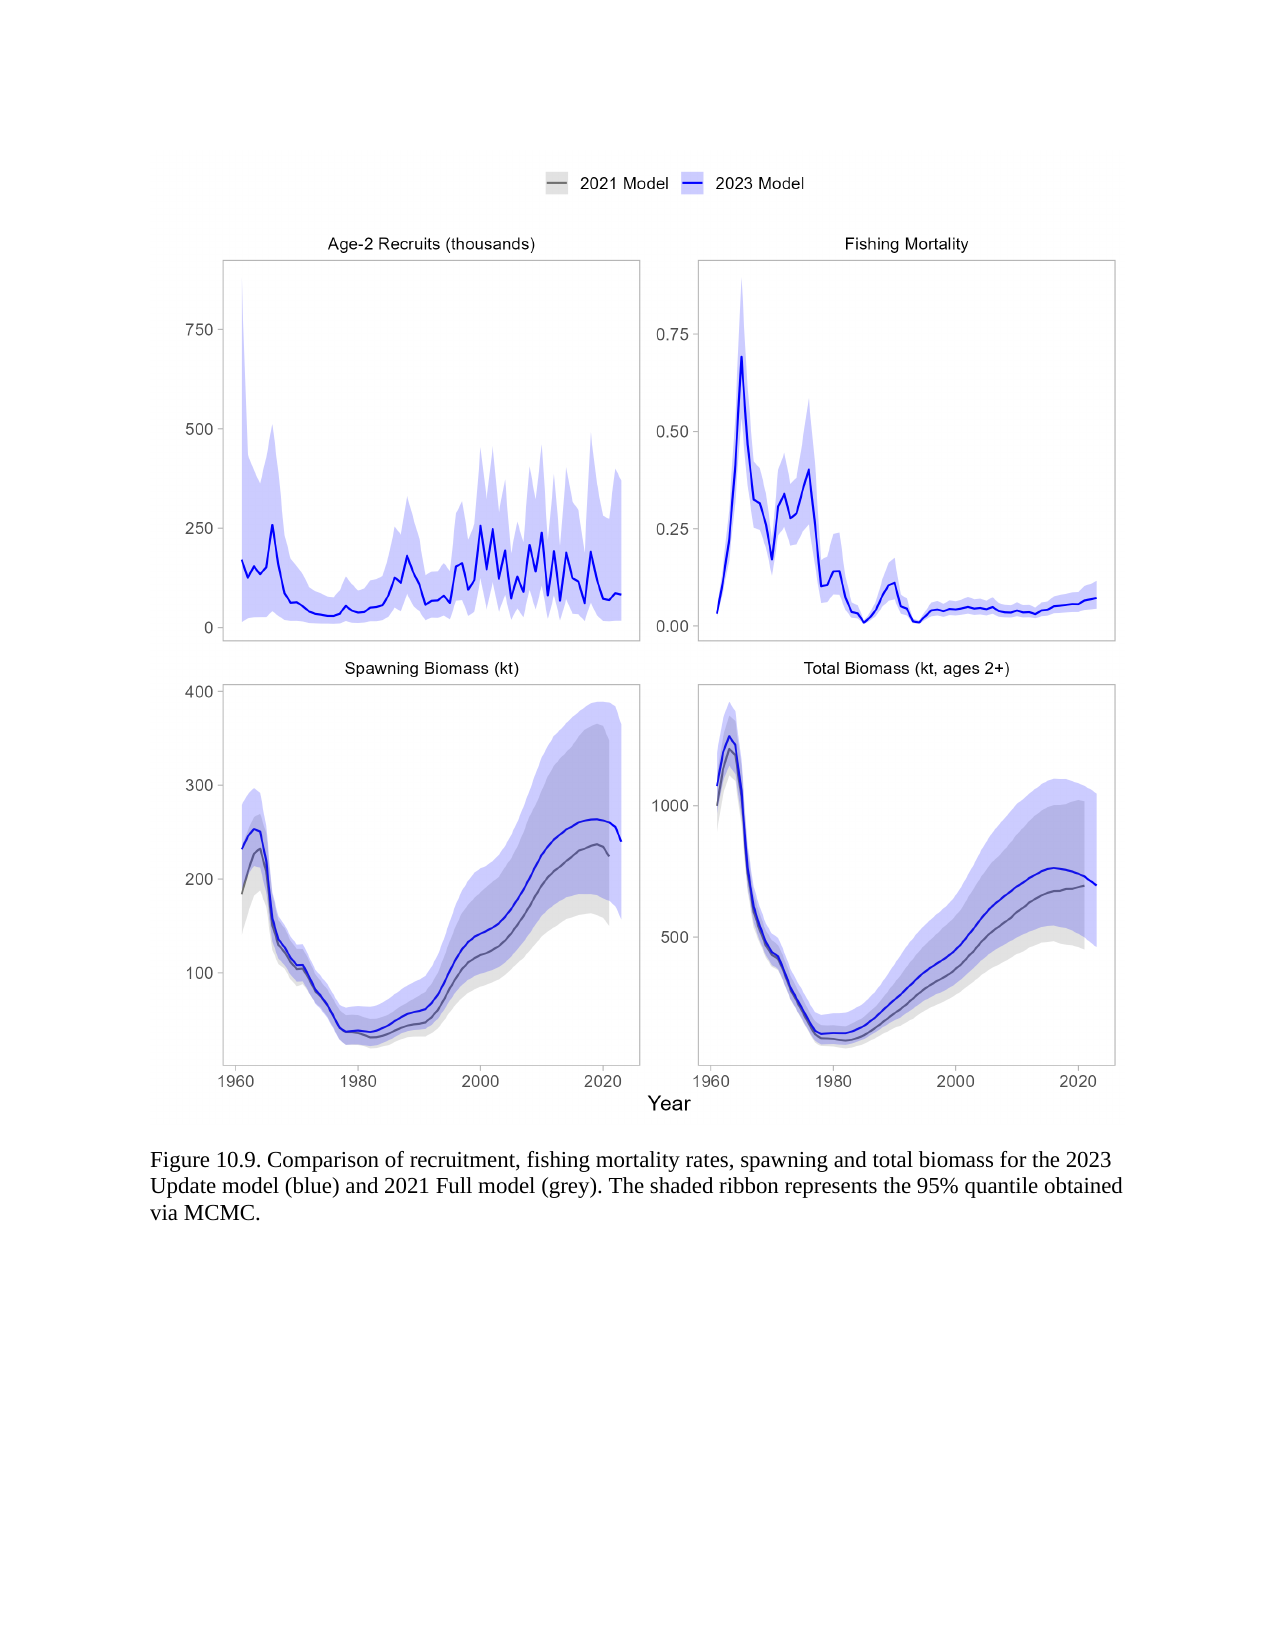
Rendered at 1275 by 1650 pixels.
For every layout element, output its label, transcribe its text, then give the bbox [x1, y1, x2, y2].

picture [150, 150, 1125, 1125]
text Figure 10.9. Comparison of recruitment, fishing mortality rates, spawning and total biomass for the 2023 Update model (blue) and 2021 Full model (grey). The shaded ribbon represents the 95% quantile obtained via MCMC. [150, 1146, 1125, 1225]
